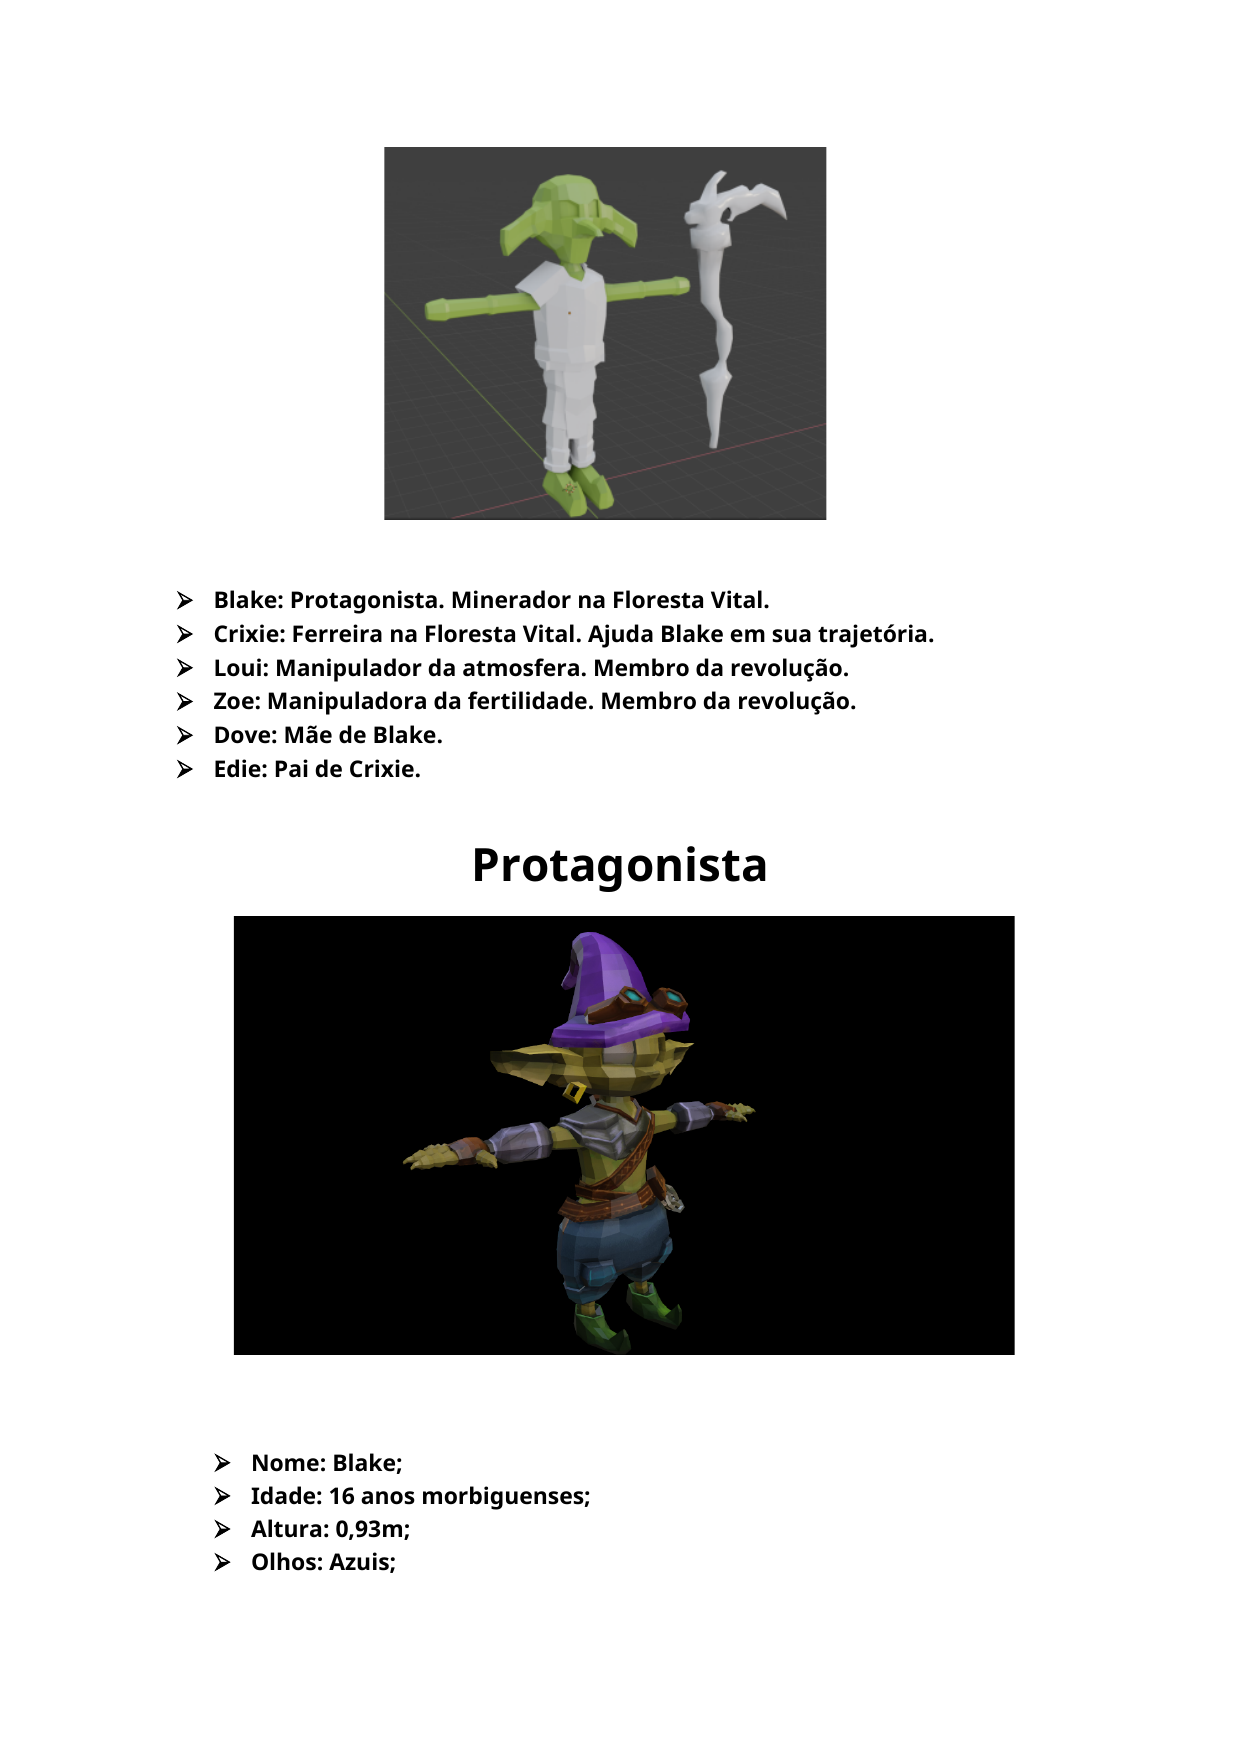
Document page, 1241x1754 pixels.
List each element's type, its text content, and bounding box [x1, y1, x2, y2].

list Dove: Mãe de Blake. [176, 719, 1075, 750]
list Loui: Manipulador da atmosfera. Membro da revolução. [176, 651, 1075, 683]
list Nome: Blake; [213, 1446, 1065, 1478]
list Altura: 0,93m; [213, 1513, 1065, 1544]
list Crixie: Ferreira na Floresta Vital. Ajuda Blake em sua trajetória. [176, 618, 1075, 649]
list Idade: 16 anos morbiguenses; [213, 1479, 1065, 1511]
list Edie: Pai de Crixie. [176, 753, 1075, 784]
subtitle Protagonista [177, 833, 1063, 895]
picture [384, 147, 827, 520]
list Blake: Protagonista. Minerador na Floresta Vital. [176, 584, 1075, 615]
list Zoe: Manipuladora da fertilidade. Membro da revolução. [176, 685, 1075, 716]
picture [233, 916, 1015, 1355]
list Olhos: Azuis; [213, 1546, 1065, 1577]
